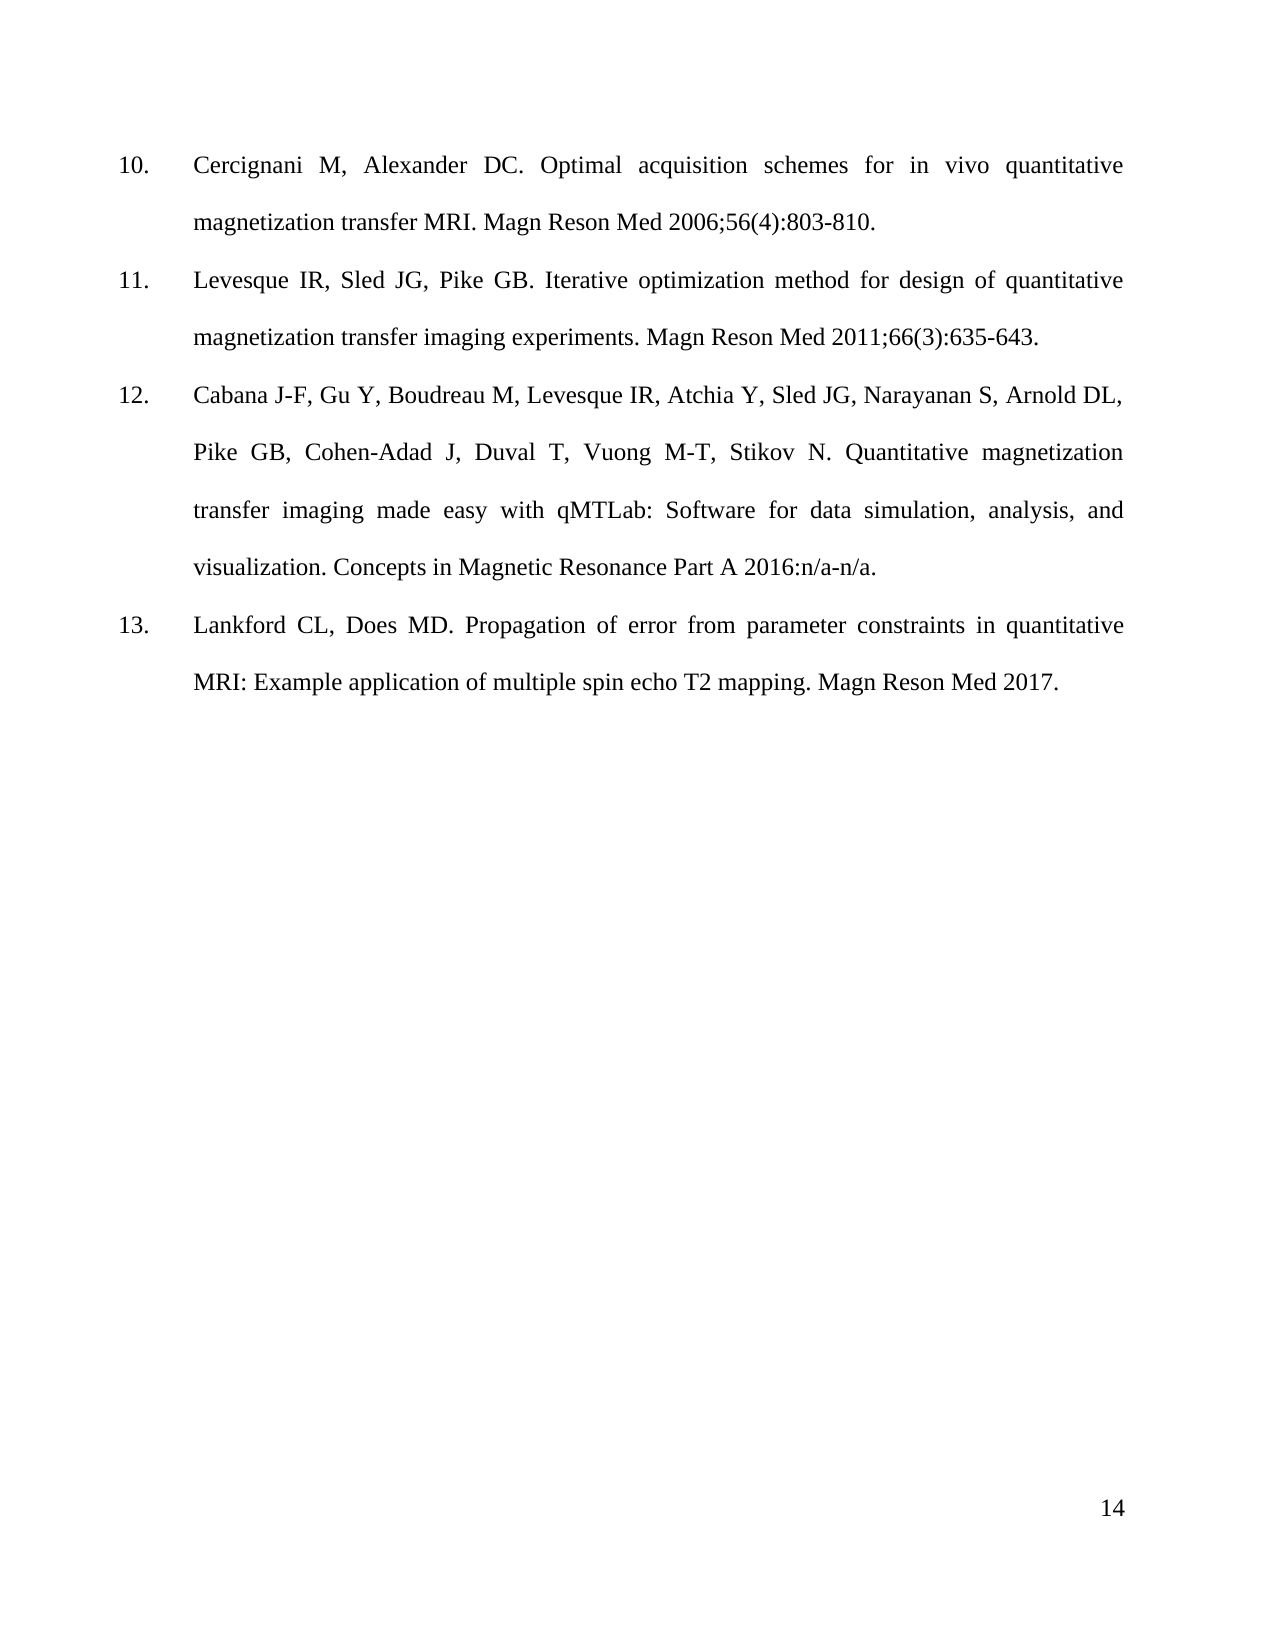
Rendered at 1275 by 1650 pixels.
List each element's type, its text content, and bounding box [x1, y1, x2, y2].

text 12. Cabana J-F, Gu Y, Boudreau M, Levesque IR, Atchia Y, Sled JG, Narayanan S, Arnold DL, Pike GB, Cohen-Adad J, Duval T, Vuong M-T, Stikov N. Quantitative magnetization transfer imaging made easy with qMTLab: Software for data simulation, analysis, and visualization. Concepts in Magnetic Resonance Part A 2016:n/a-n/a. [118, 380, 1125, 581]
text 13. Lankford CL, Does MD. Propagation of error from parameter constraints in quantitative MRI: Example application of multiple spin echo T2 mapping. Magn Reson Med 2017. [118, 610, 1125, 696]
text 11. Levesque IR, Sled JG, Pike GB. Iterative optimization method for design of quantitative magnetization transfer imaging experiments. Magn Reson Med 2011;66(3):635-643. [118, 265, 1125, 351]
text 10. Cercignani M, Alexander DC. Optimal acquisition schemes for in vivo quantitative magnetization transfer MRI. Magn Reson Med 2006;56(4):803-810. [118, 150, 1125, 236]
